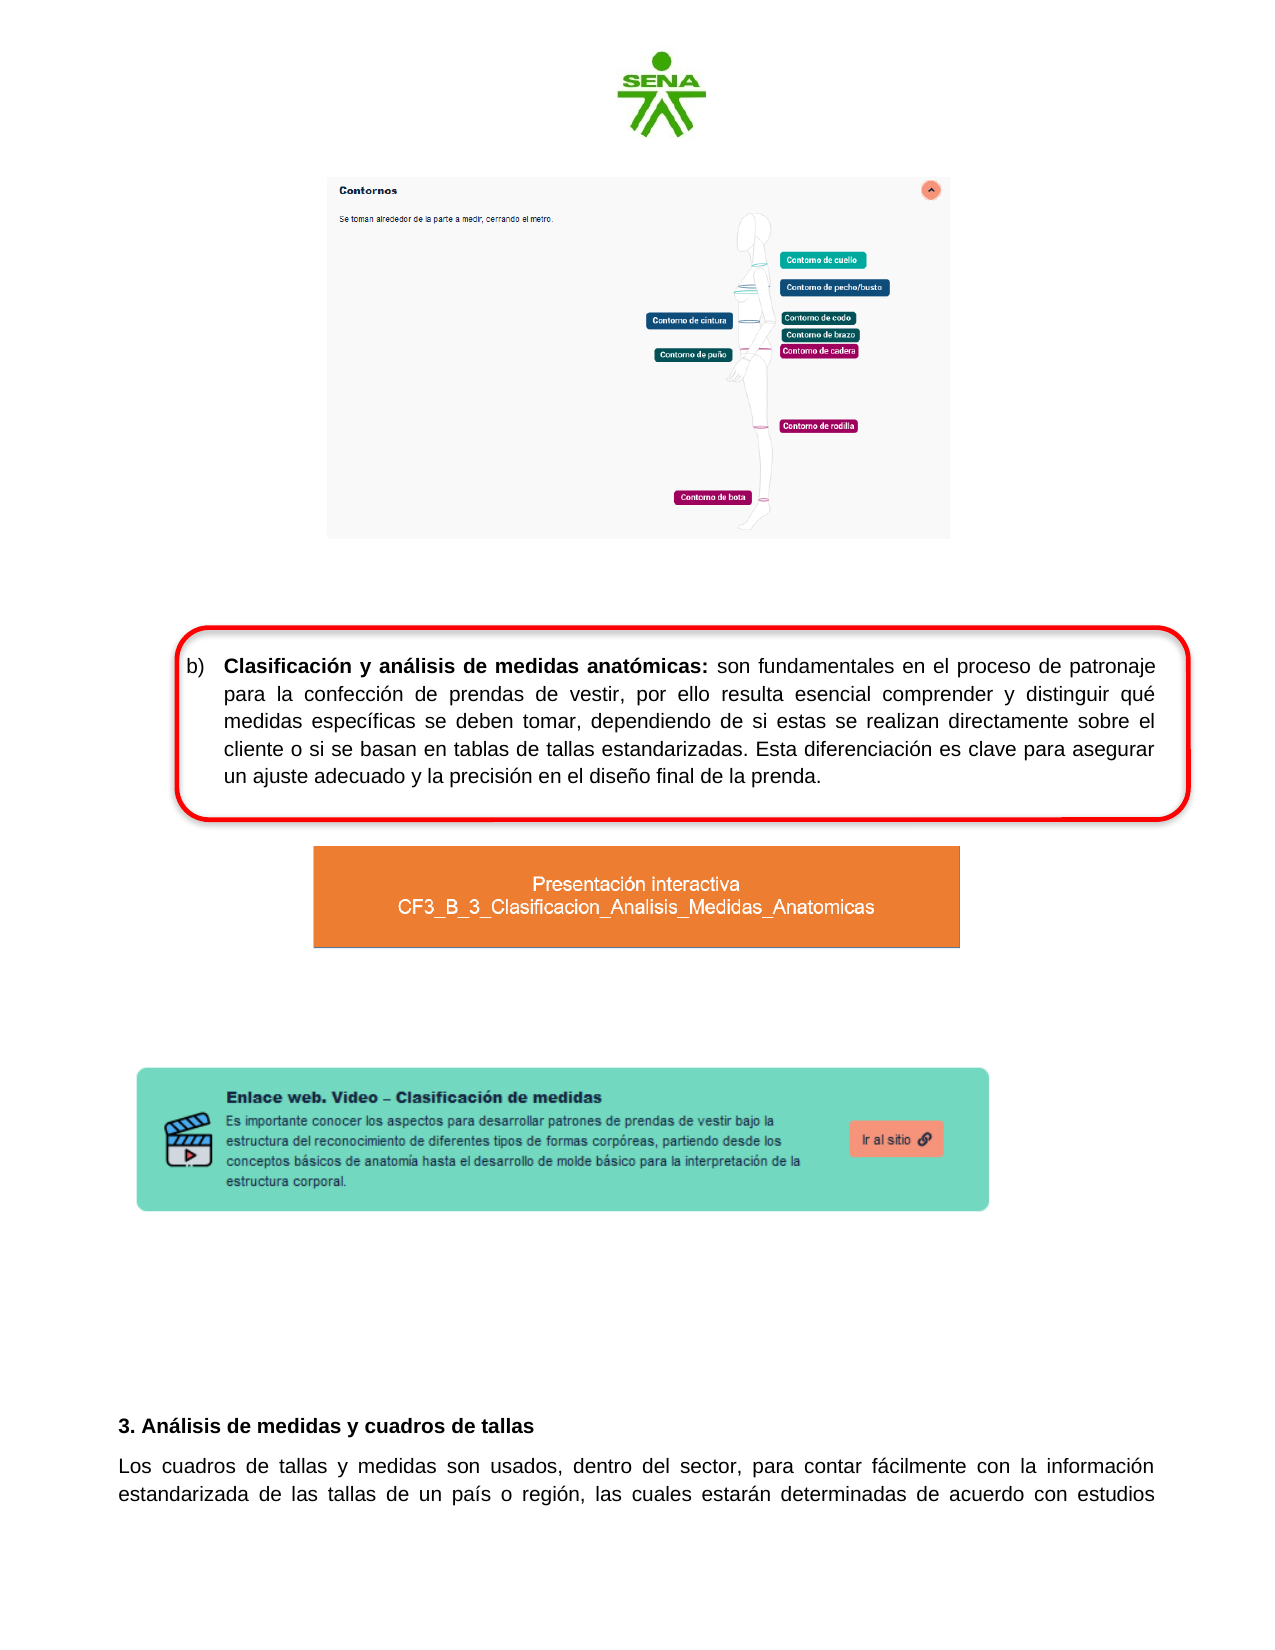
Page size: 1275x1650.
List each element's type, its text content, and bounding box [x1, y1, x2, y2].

text 3. Análisis de medidas y cuadros de tallas [118, 1414, 1157, 1438]
list Clasificación y análisis de medidas anatómicas: son fundamentales en el proceso de patronaje para la confección de prendas de vestir, por ello resulta esencial comprender y distinguir qué medidas específicas se deben tomar, dependiendo de si estas se realizan directamente sobre el cliente o si se basan en tablas de tallas estandarizadas. Esta diferenciación es clave para asegurar un ajuste adecuado y la precisión en el diseño final de la prenda. [186, 654, 1157, 788]
picture [118, 1054, 1003, 1234]
picture [313, 846, 962, 949]
picture [615, 45, 706, 143]
picture [324, 177, 951, 539]
